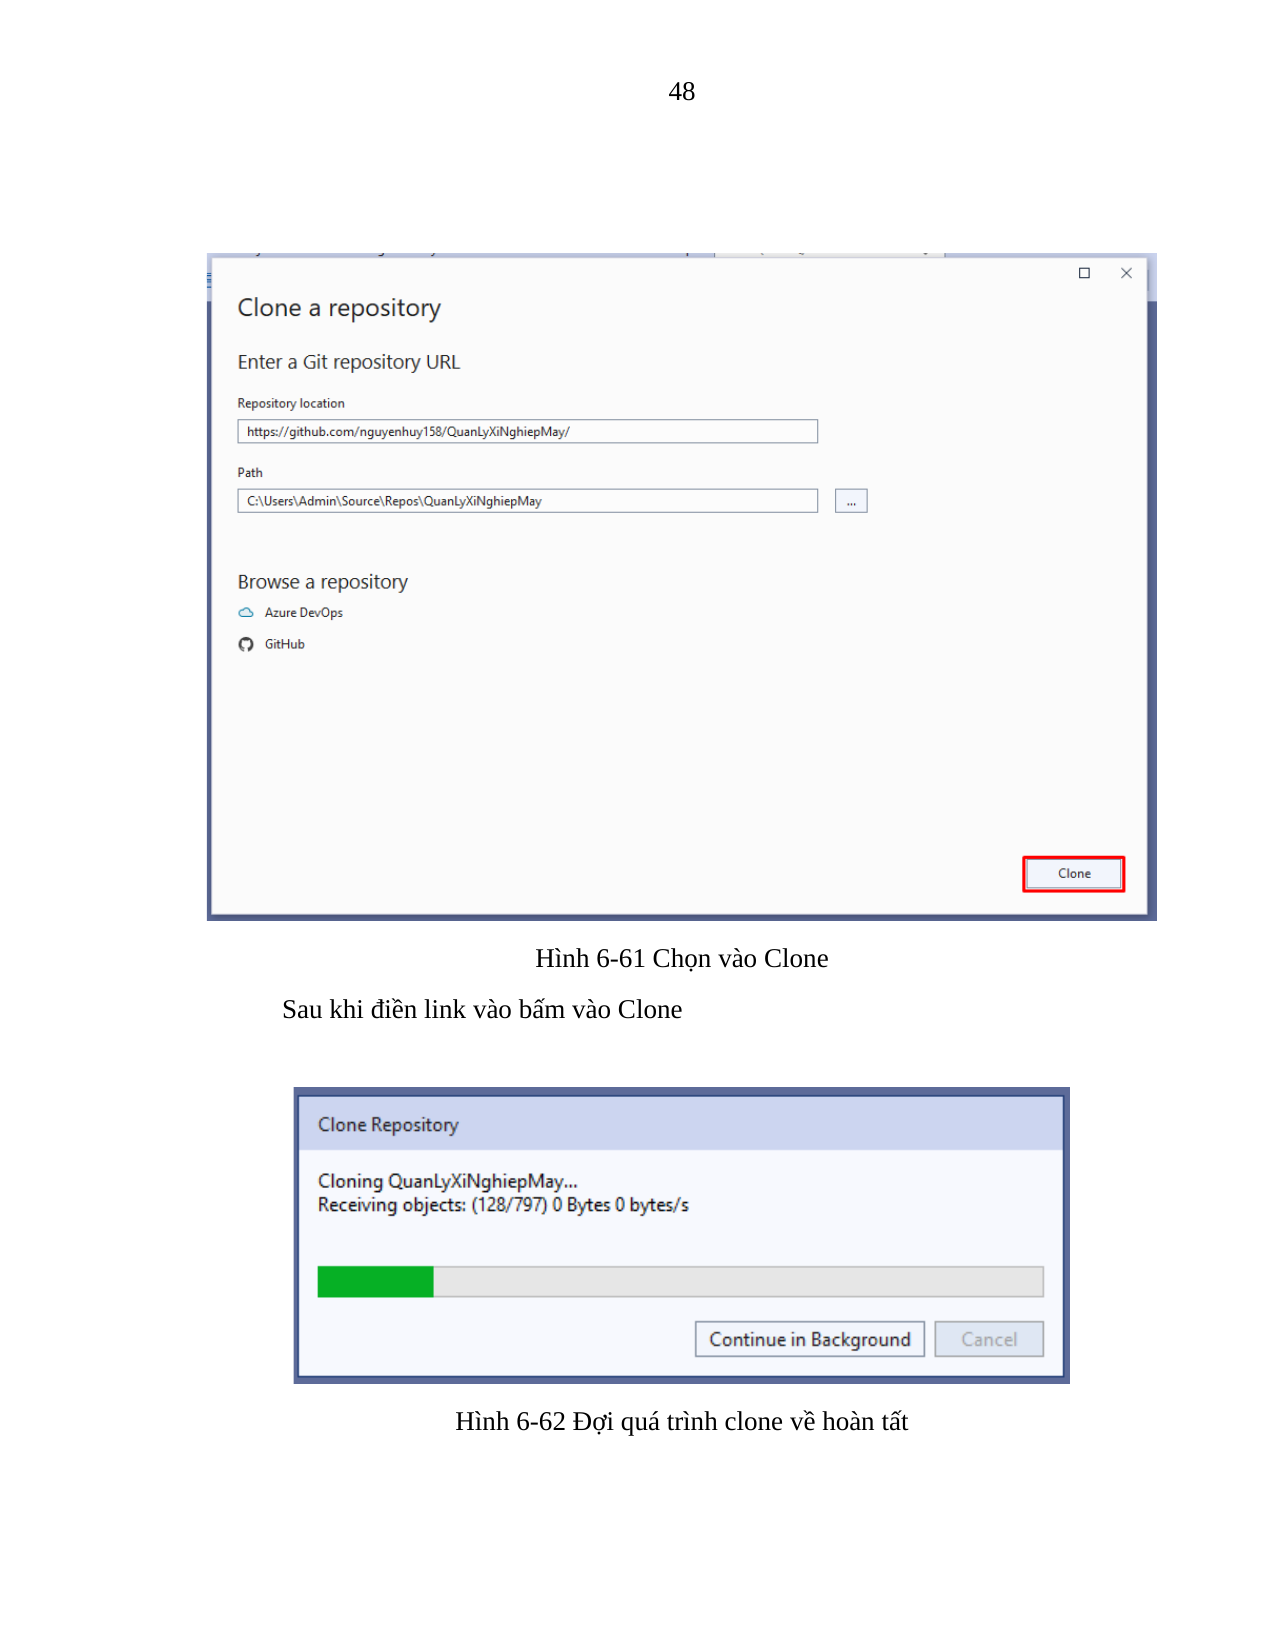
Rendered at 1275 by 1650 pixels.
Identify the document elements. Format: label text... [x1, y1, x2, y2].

text Sau khi điền link vào bấm vào Clone [207, 994, 1157, 1025]
picture [293, 1087, 1070, 1384]
picture [206, 253, 1157, 921]
